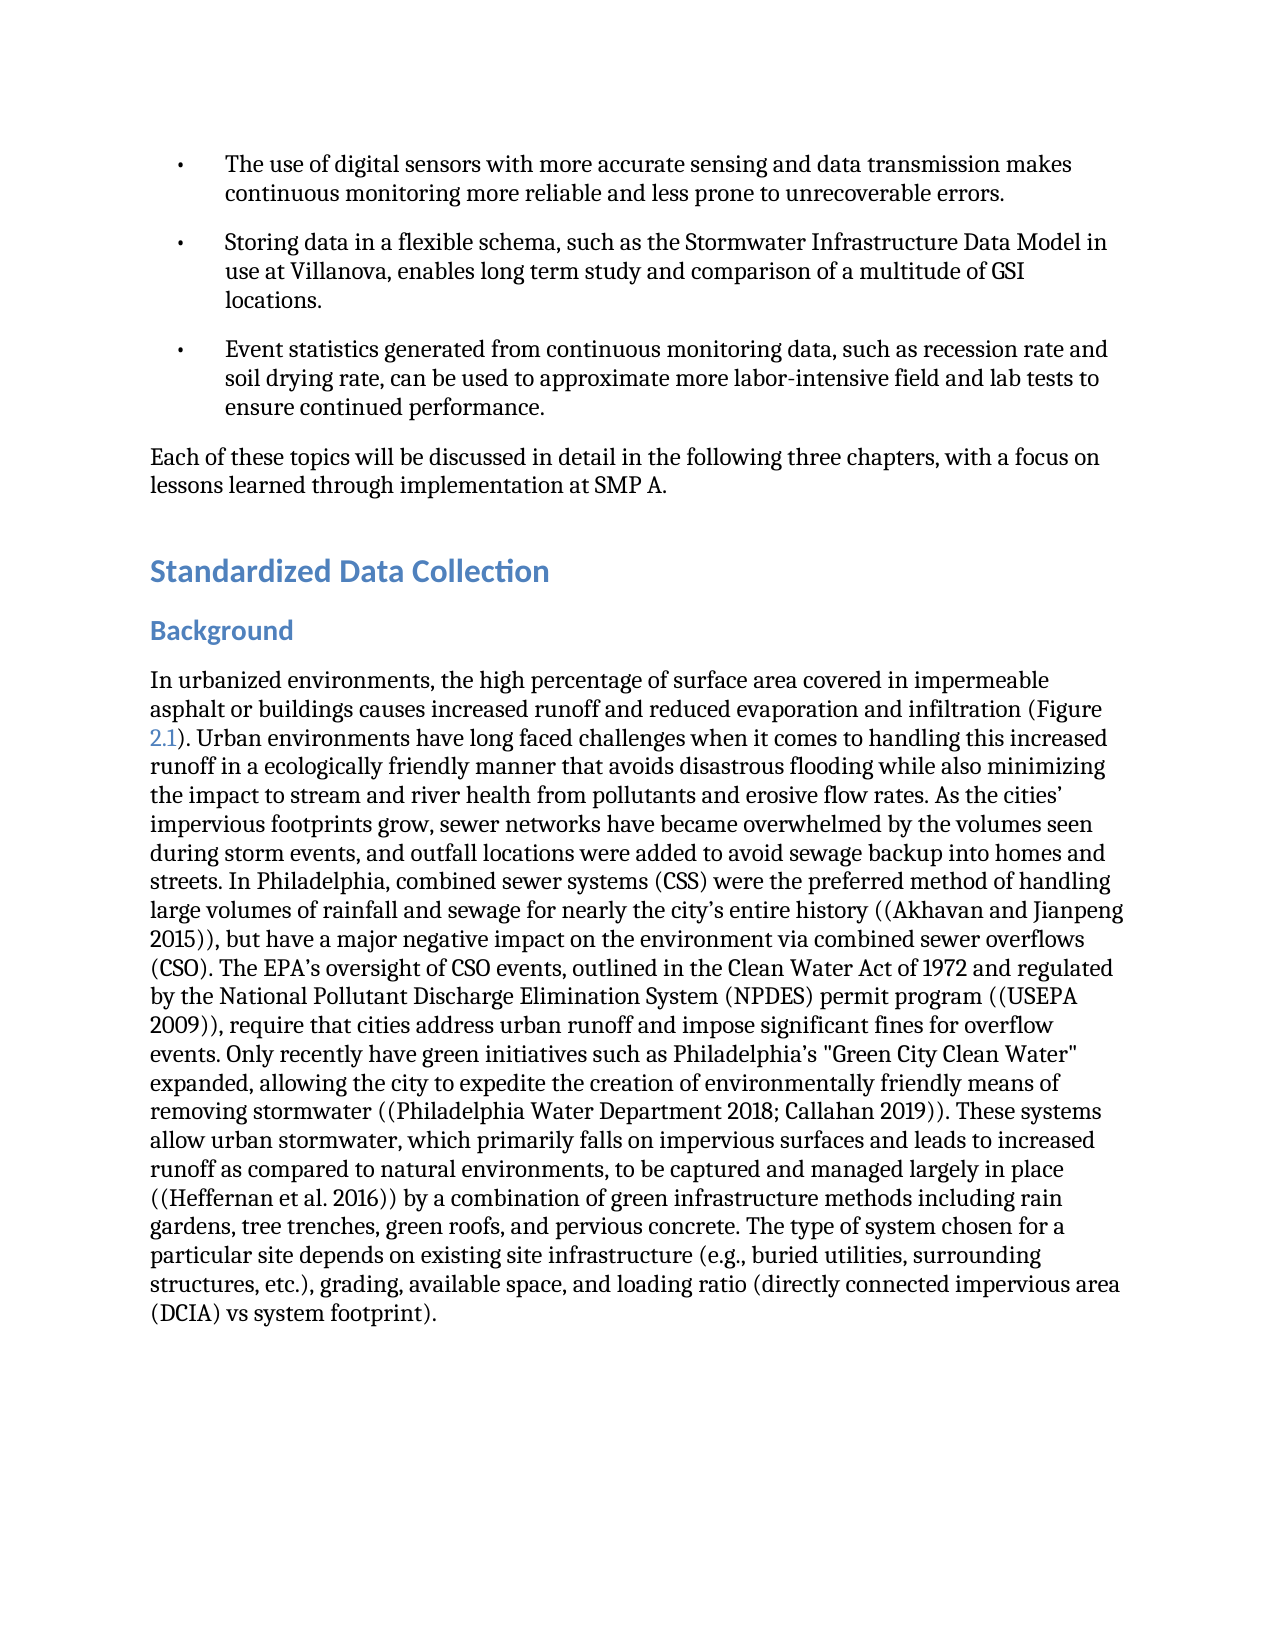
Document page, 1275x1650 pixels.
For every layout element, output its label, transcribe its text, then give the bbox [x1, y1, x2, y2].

list Event statistics generated from continuous monitoring data, such as recession rate and soil drying rate, can be used to approximate more labor-intensive field and lab tests to ensure continued performance. [175, 335, 1125, 422]
subtitle Background [150, 612, 1125, 647]
text In urbanized environments, the high percentage of surface area covered in impermeable asphalt or buildings causes increased runoff and reduced evaporation and infiltration (Figure 2.1). Urban environments have long faced challenges when it comes to handling this increased runoff in a ecologically friendly manner that avoids disastrous flooding while also minimizing the impact to stream and river health from pollutants and erosive flow rates. As the cities’ impervious footprints grow, sewer networks have became overwhelmed by the volumes seen during storm events, and outfall locations were added to avoid sewage backup into homes and streets. In Philadelphia, combined sewer systems (CSS) were the preferred method of handling large volumes of rainfall and sewage for nearly the city’s entire history ((Akhavan and Jianpeng 2015)), but have a major negative impact on the environment via combined sewer overflows (CSO). The EPA’s oversight of CSO events, outlined in the Clean Water Act of 1972 and regulated by the National Pollutant Discharge Elimination System (NPDES) permit program ((USEPA 2009)), require that cities address urban runoff and impose significant fines for overflow events. Only recently have green initiatives such as Philadelphia’s "Green City Clean Water" expanded, allowing the city to expedite the creation of environmentally friendly means of removing stormwater ((Philadelphia Water Department 2018; Callahan 2019)). These systems allow urban stormwater, which primarily falls on impervious surfaces and leads to increased runoff as compared to natural environments, to be captured and managed largely in place ((Heffernan et al. 2016)) by a combination of green infrastructure methods including rain gardens, tree trenches, green roofs, and pervious concrete. The type of system chosen for a particular site depends on existing site infrastructure (e.g., buried utilities, surrounding structures, etc.), grading, available space, and loading ratio (directly connected impervious area (DCIA) vs system footprint). [150, 666, 1125, 1327]
list The use of digital sensors with more accurate sensing and data transmission makes continuous monitoring more reliable and less prone to unrecoverable errors. [175, 150, 1125, 207]
list Storing data in a flexible schema, such as the Stormwater Infrastructure Data Model in use at Villanova, enables long term study and comparison of a multitude of GSI locations. [175, 228, 1125, 314]
subtitle Standardized Data Collection [150, 550, 1125, 591]
text Each of these topics will be discussed in detail in the following three chapters, with a focus on lessons learned through implementation at SMP A. [150, 442, 1125, 500]
